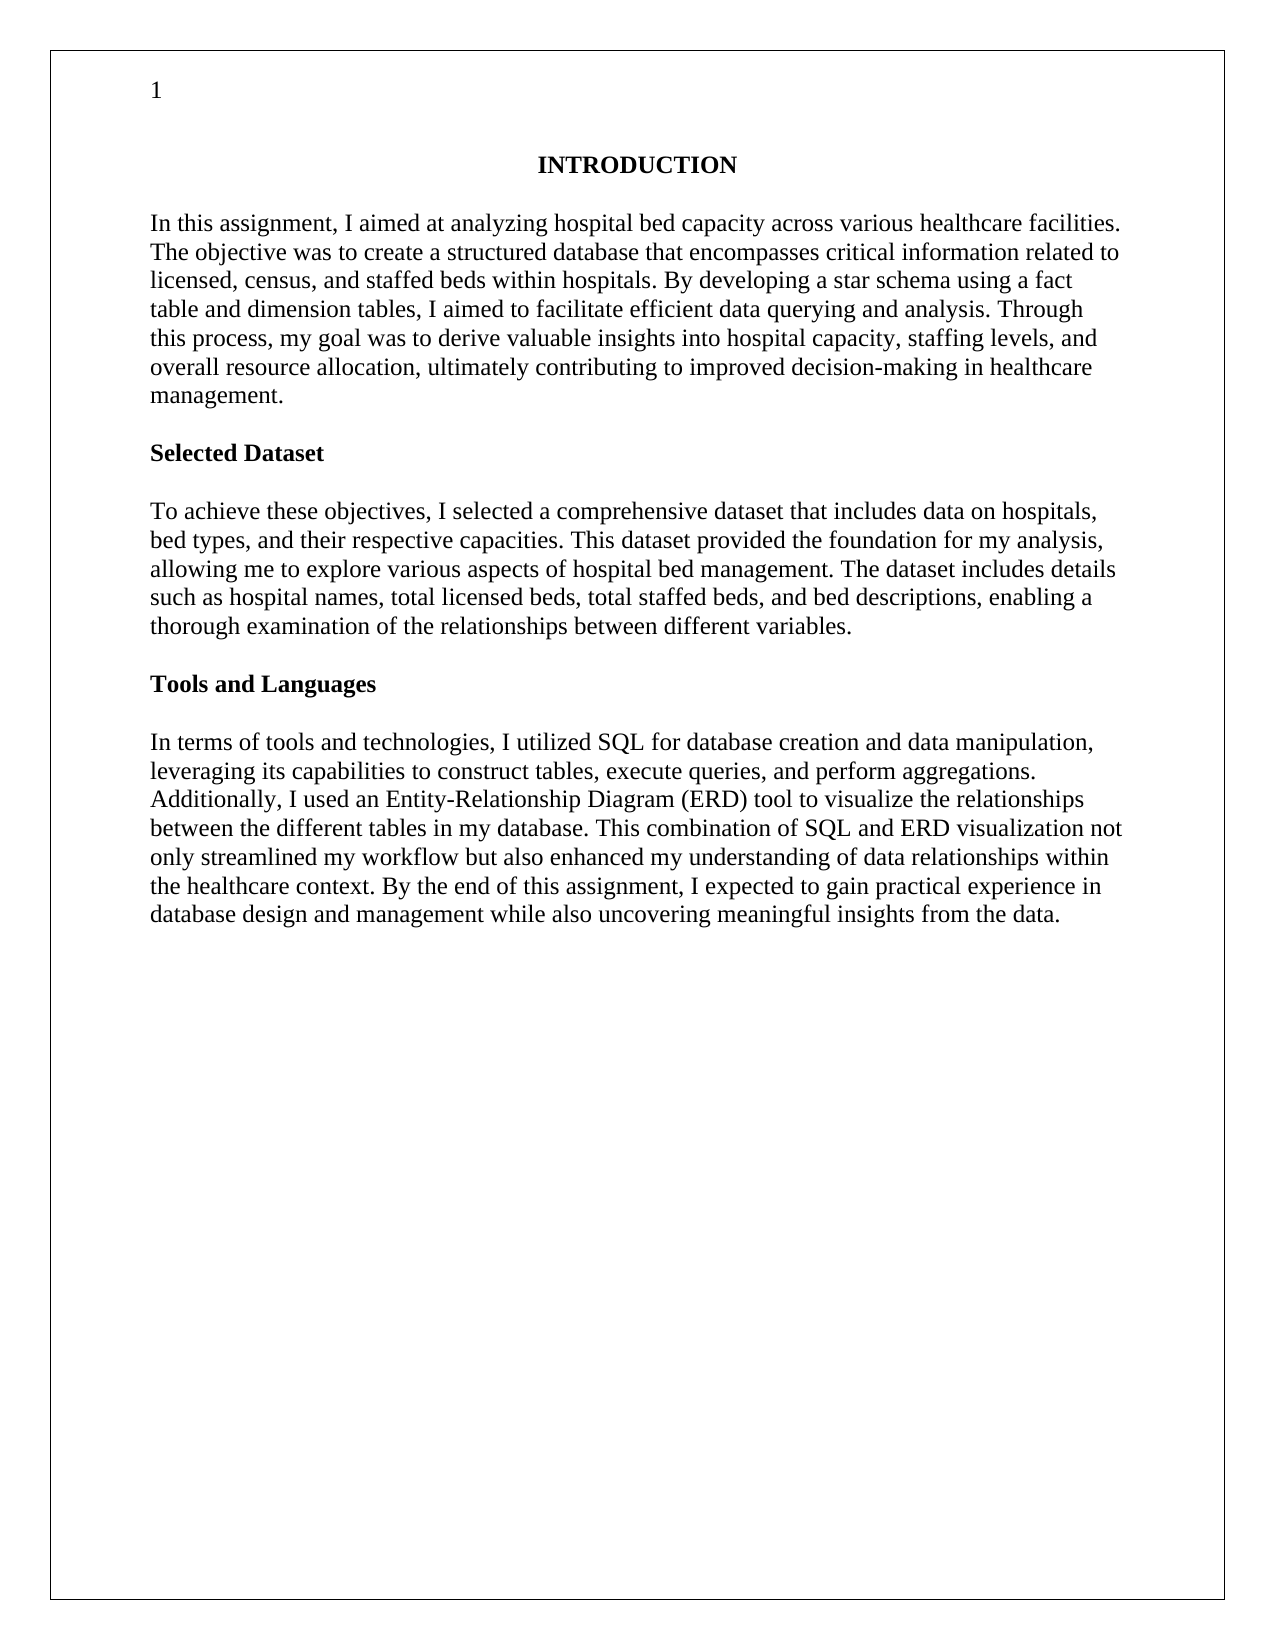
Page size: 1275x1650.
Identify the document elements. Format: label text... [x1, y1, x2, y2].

text In terms of tools and technologies, I utilized SQL for database creation and data manipulation, leveraging its capabilities to construct tables, execute queries, and perform aggregations. Additionally, I used an Entity-Relationship Diagram (ERD) tool to visualize the relationships between the different tables in my database. This combination of SQL and ERD visualization not only streamlined my workflow but also enhanced my understanding of data relationships within the healthcare context. By the end of this assignment, I expected to gain practical experience in database design and management while also uncovering meaningful insights from the data. [150, 727, 1125, 928]
text In this assignment, I aimed at analyzing hospital bed capacity across various healthcare facilities. The objective was to create a structured database that encompasses critical information related to licensed, census, and staffed beds within hospitals. By developing a star schema using a fact table and dimension tables, I aimed to facilitate efficient data querying and analysis. Through this process, my goal was to derive valuable insights into hospital capacity, staffing levels, and overall resource allocation, ultimately contributing to improved decision-making in healthcare management. [150, 208, 1125, 409]
text INTRODUCTION [150, 150, 1125, 179]
text To achieve these objectives, I selected a comprehensive dataset that includes data on hospitals, bed types, and their respective capacities. This dataset provided the foundation for my analysis, allowing me to explore various aspects of hospital bed management. The dataset includes details such as hospital names, total licensed beds, total staffed beds, and bed descriptions, enabling a thorough examination of the relationships between different variables. [150, 496, 1125, 640]
text Selected Dataset [150, 438, 1125, 467]
text Tools and Languages [150, 669, 1125, 698]
